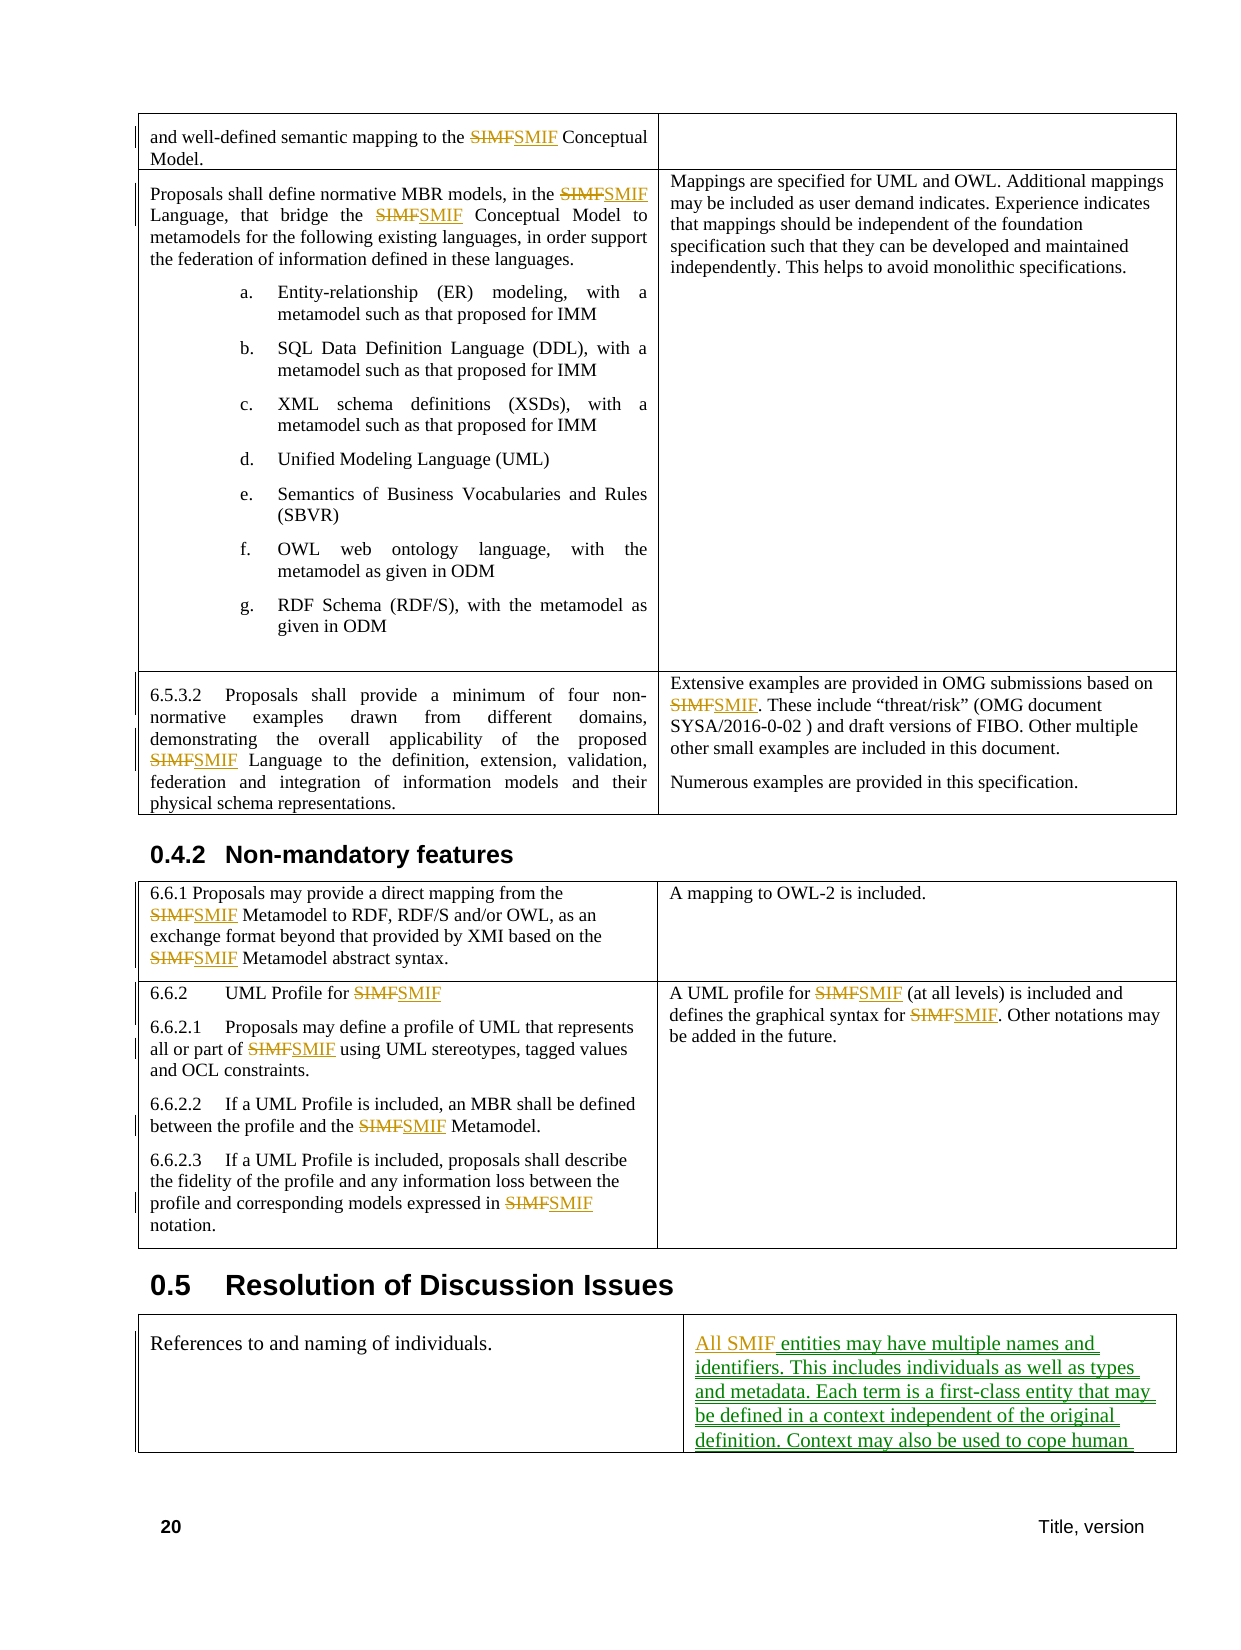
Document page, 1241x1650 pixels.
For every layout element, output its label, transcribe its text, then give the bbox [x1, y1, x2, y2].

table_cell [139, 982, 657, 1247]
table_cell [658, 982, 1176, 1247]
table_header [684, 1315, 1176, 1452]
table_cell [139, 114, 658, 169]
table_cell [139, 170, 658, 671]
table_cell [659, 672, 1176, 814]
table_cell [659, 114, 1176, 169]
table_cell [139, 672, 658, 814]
subtitle Resolution of Discussion Issues [150, 1268, 1165, 1302]
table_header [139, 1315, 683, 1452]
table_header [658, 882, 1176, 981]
subtitle Non-mandatory features [150, 840, 1165, 868]
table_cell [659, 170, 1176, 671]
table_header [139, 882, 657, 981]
